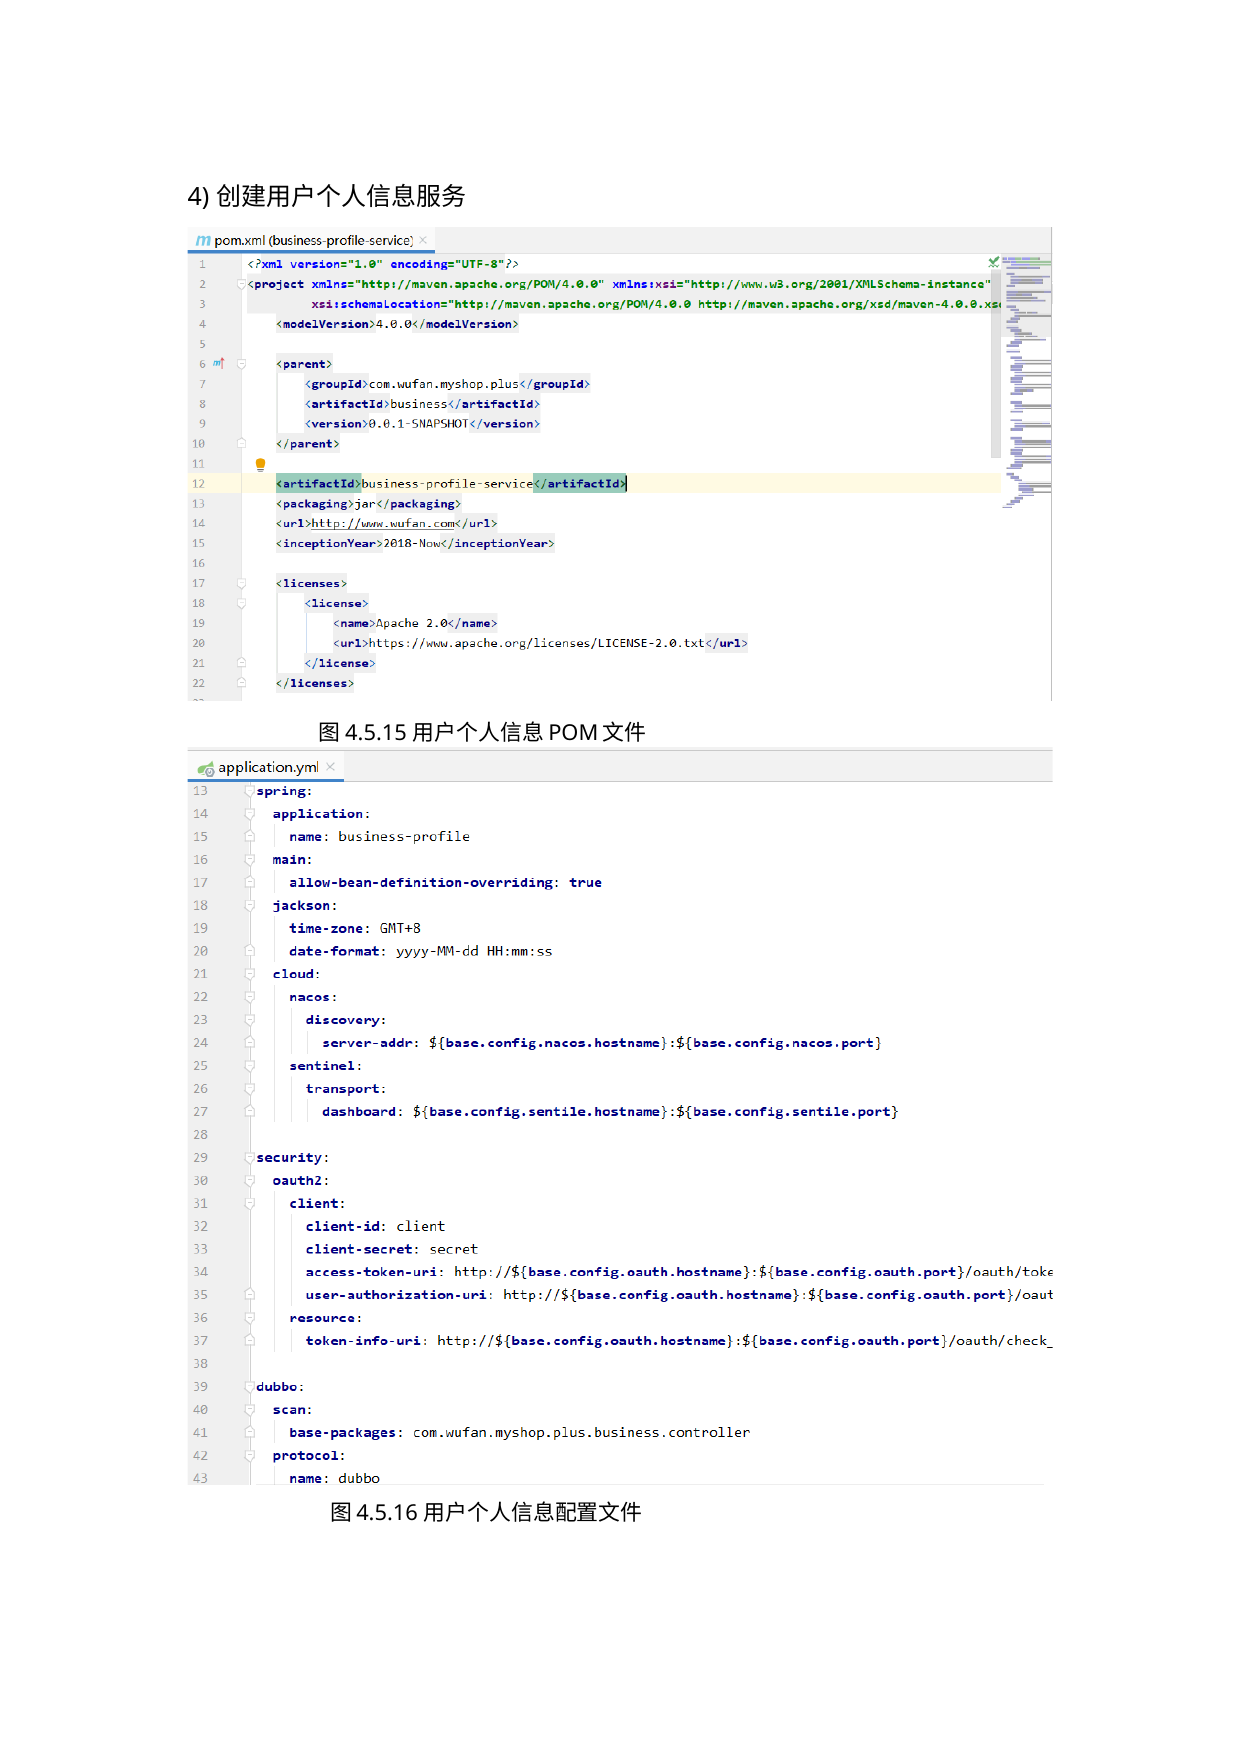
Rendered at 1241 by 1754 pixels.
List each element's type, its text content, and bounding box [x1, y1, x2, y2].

picture [187, 227, 1053, 701]
text 图4.5.16 用户个人信息配置文件 [187, 1494, 1053, 1527]
text 图4.5.15 用户个人信息POM文件 [187, 714, 1053, 747]
picture [187, 747, 1053, 1485]
text 4) 创建用户个人信息服务 [187, 162, 1053, 227]
